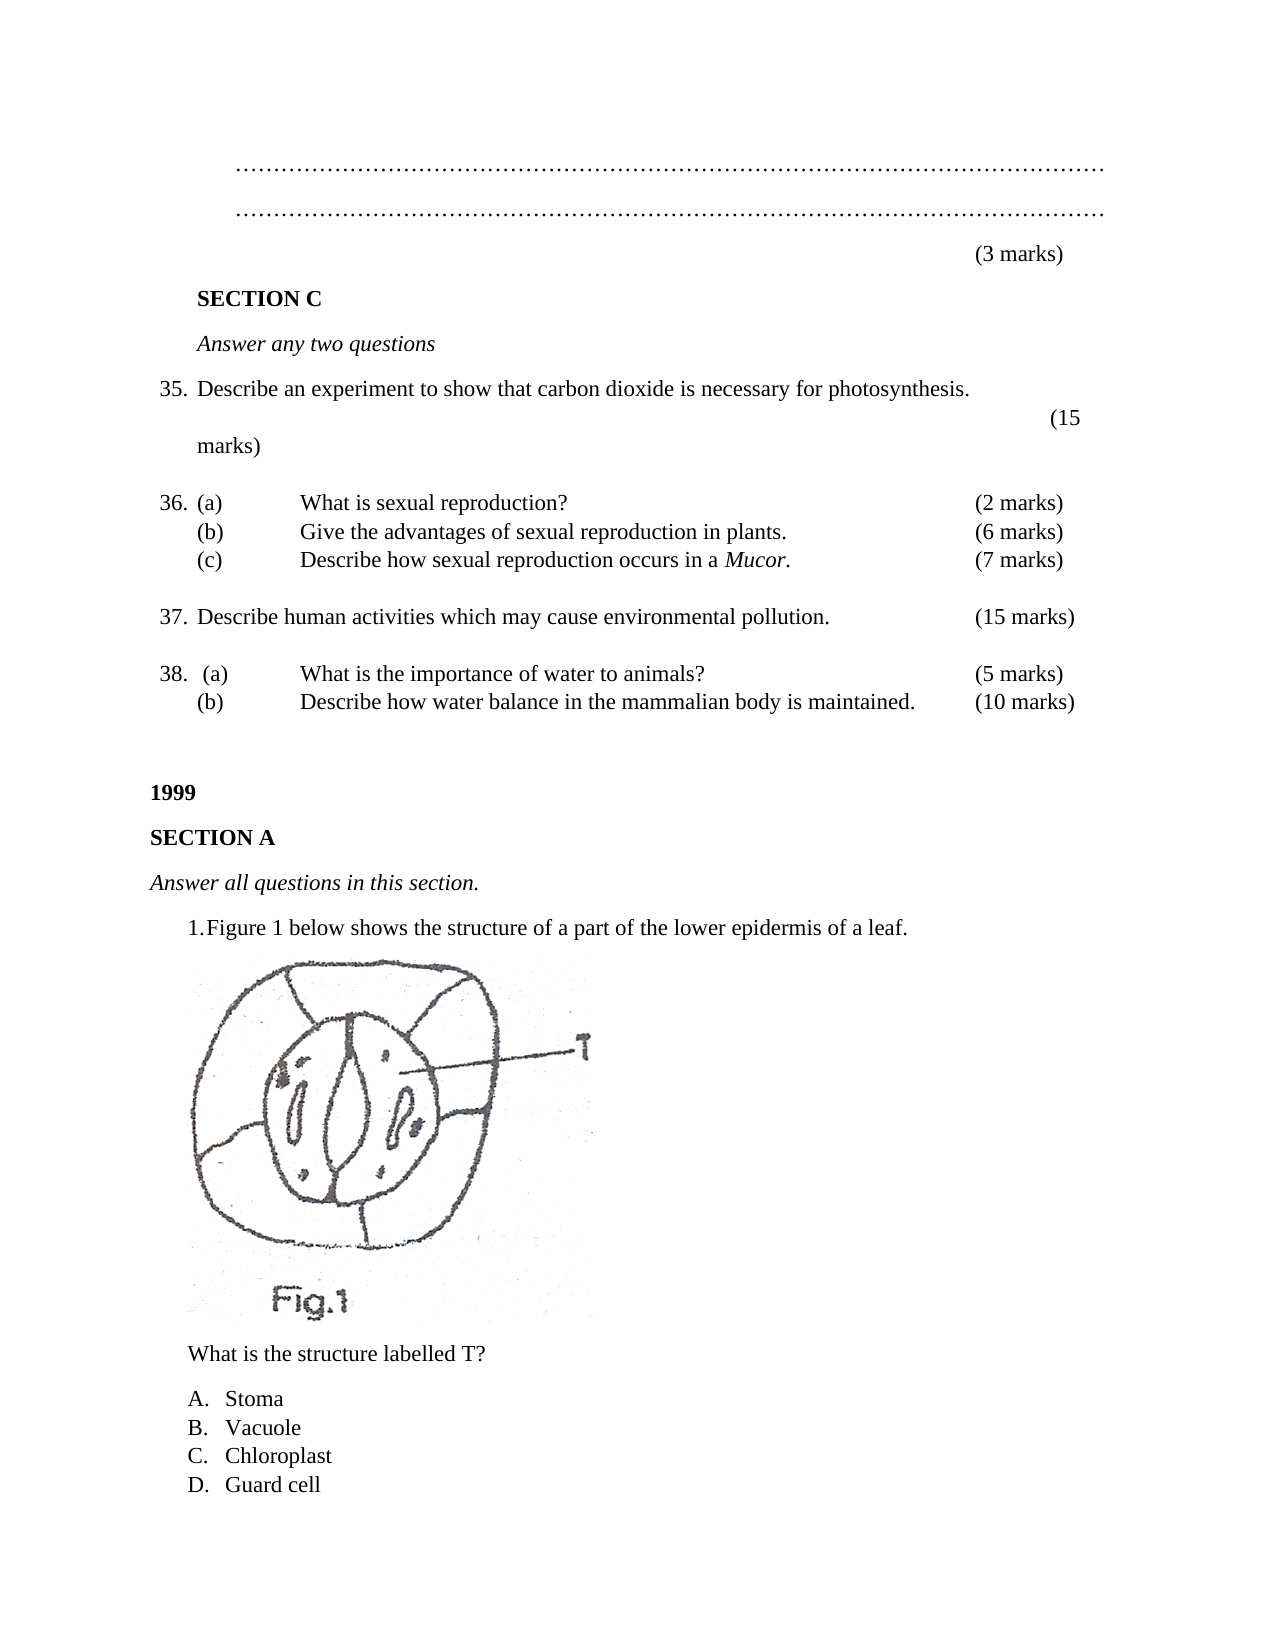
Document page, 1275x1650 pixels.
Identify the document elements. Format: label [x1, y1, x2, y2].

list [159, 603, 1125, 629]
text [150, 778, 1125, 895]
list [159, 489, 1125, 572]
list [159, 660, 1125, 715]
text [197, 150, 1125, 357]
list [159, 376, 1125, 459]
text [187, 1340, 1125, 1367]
picture [187, 958, 593, 1322]
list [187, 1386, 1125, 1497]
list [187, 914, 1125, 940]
